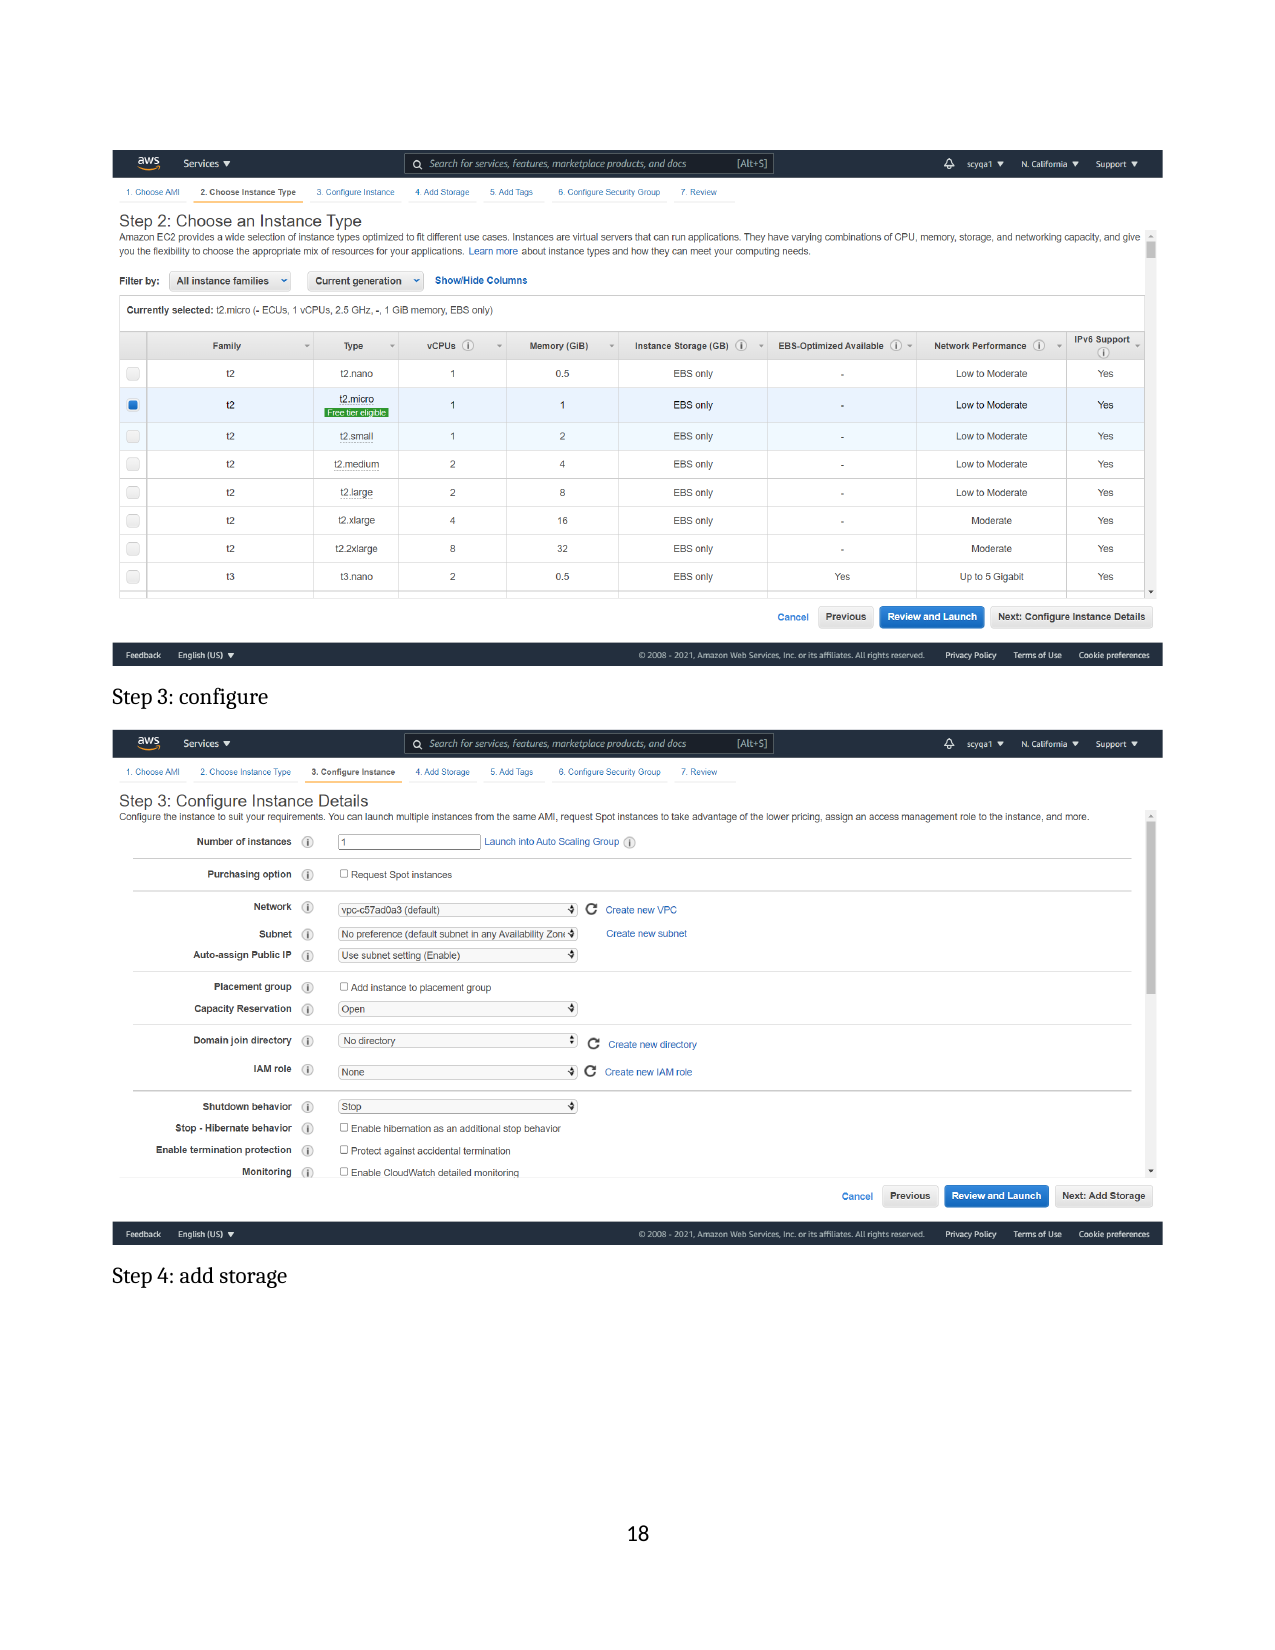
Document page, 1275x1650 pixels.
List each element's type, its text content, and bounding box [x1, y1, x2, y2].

text Step 4: add storage [112, 1263, 1162, 1289]
picture [112, 729, 1163, 1245]
text Step 3: configure [112, 684, 1162, 710]
picture [112, 150, 1163, 666]
